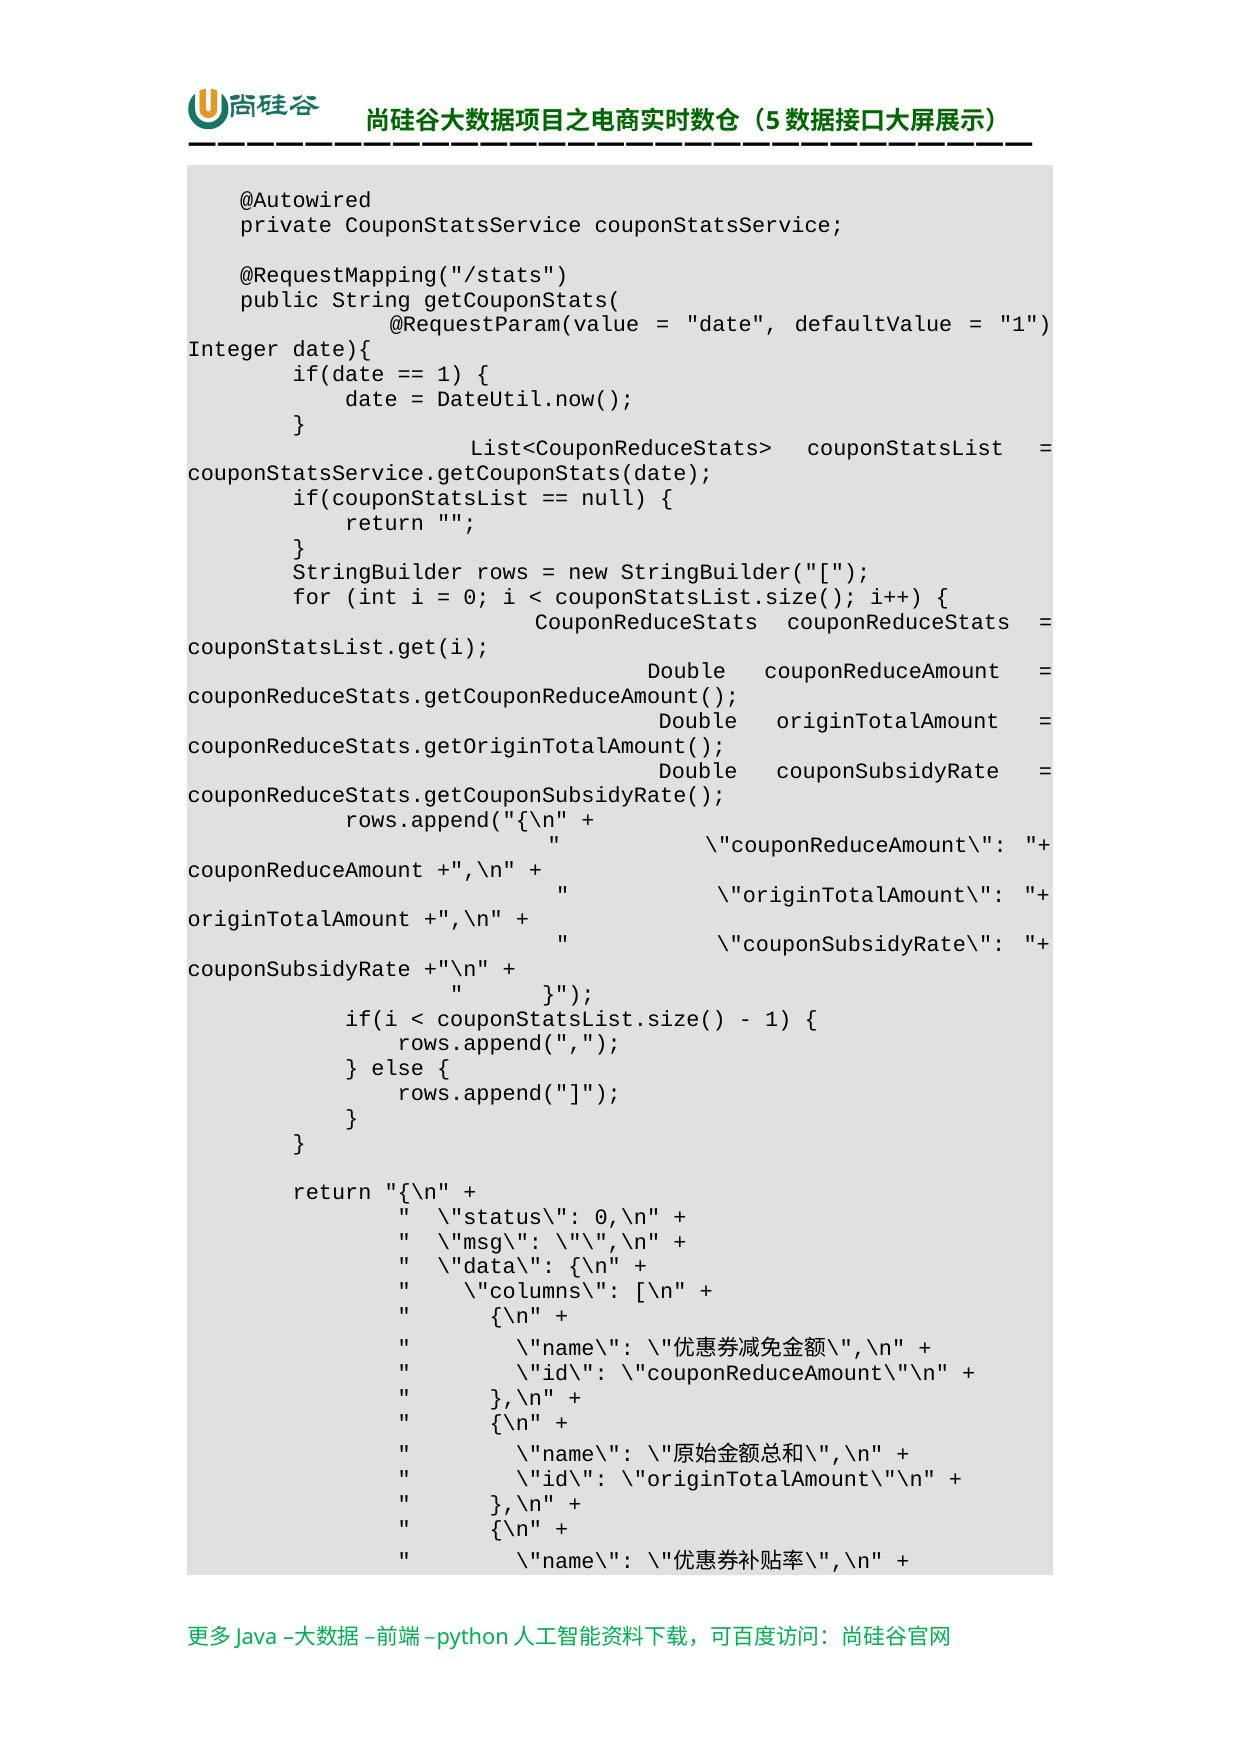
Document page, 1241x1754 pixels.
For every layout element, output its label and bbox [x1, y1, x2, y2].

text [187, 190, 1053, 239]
picture [187, 88, 321, 130]
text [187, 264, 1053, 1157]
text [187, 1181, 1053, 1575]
